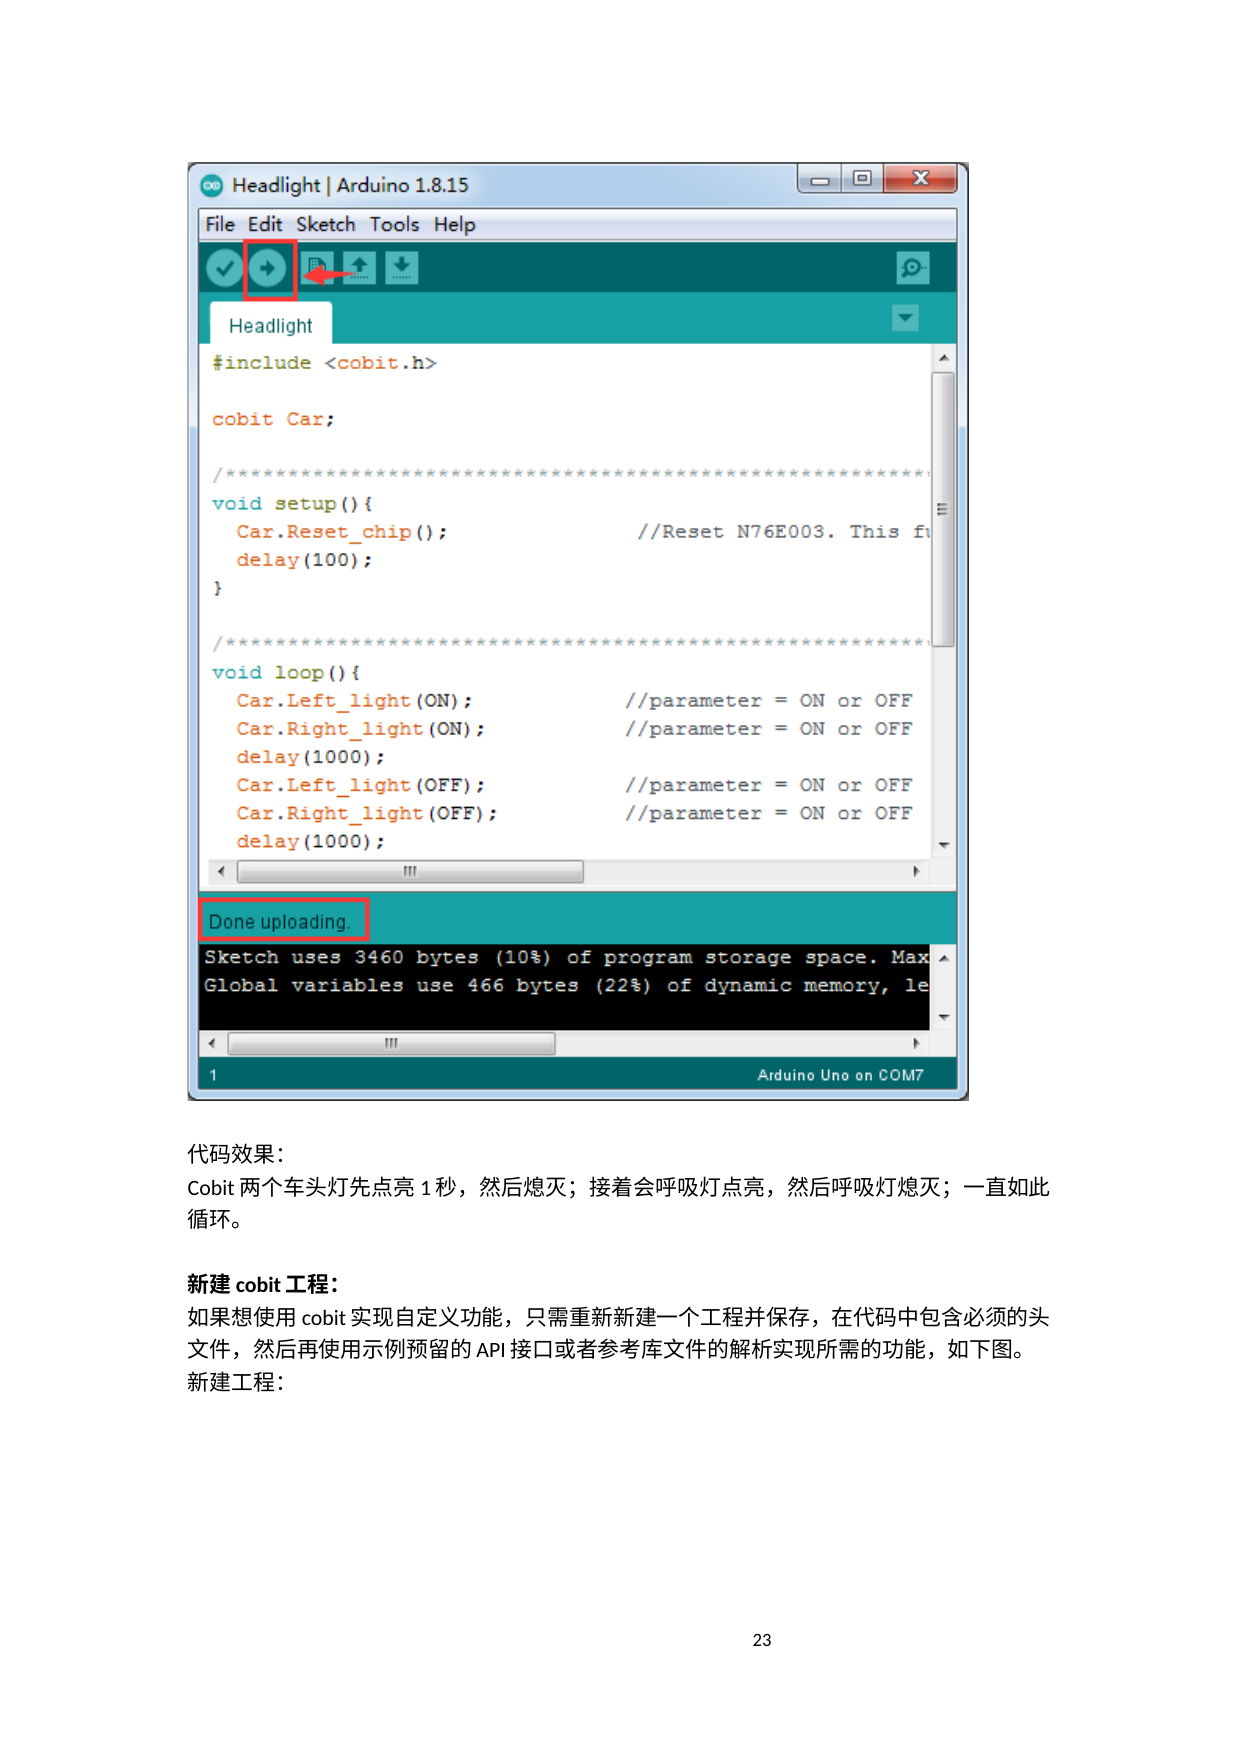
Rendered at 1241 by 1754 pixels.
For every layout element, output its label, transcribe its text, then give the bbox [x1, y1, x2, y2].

text 代码效果： [187, 1137, 1053, 1169]
text 如果想使用cobit实现自定义功能，只需重新新建一个工程并保存，在代码中包含必须的头文件，然后再使用示例预留的API接口或者参考库文件的解析实现所需的功能，如下图。 [187, 1299, 1053, 1364]
text 新建cobit工程： [187, 1267, 1053, 1299]
text Cobit两个车头灯先点亮1秒，然后熄灭；接着会呼吸灯点亮，然后呼吸灯熄灭；一直如此循环。 [187, 1169, 1053, 1234]
picture [187, 162, 969, 1101]
text 新建工程： [187, 1364, 1053, 1397]
